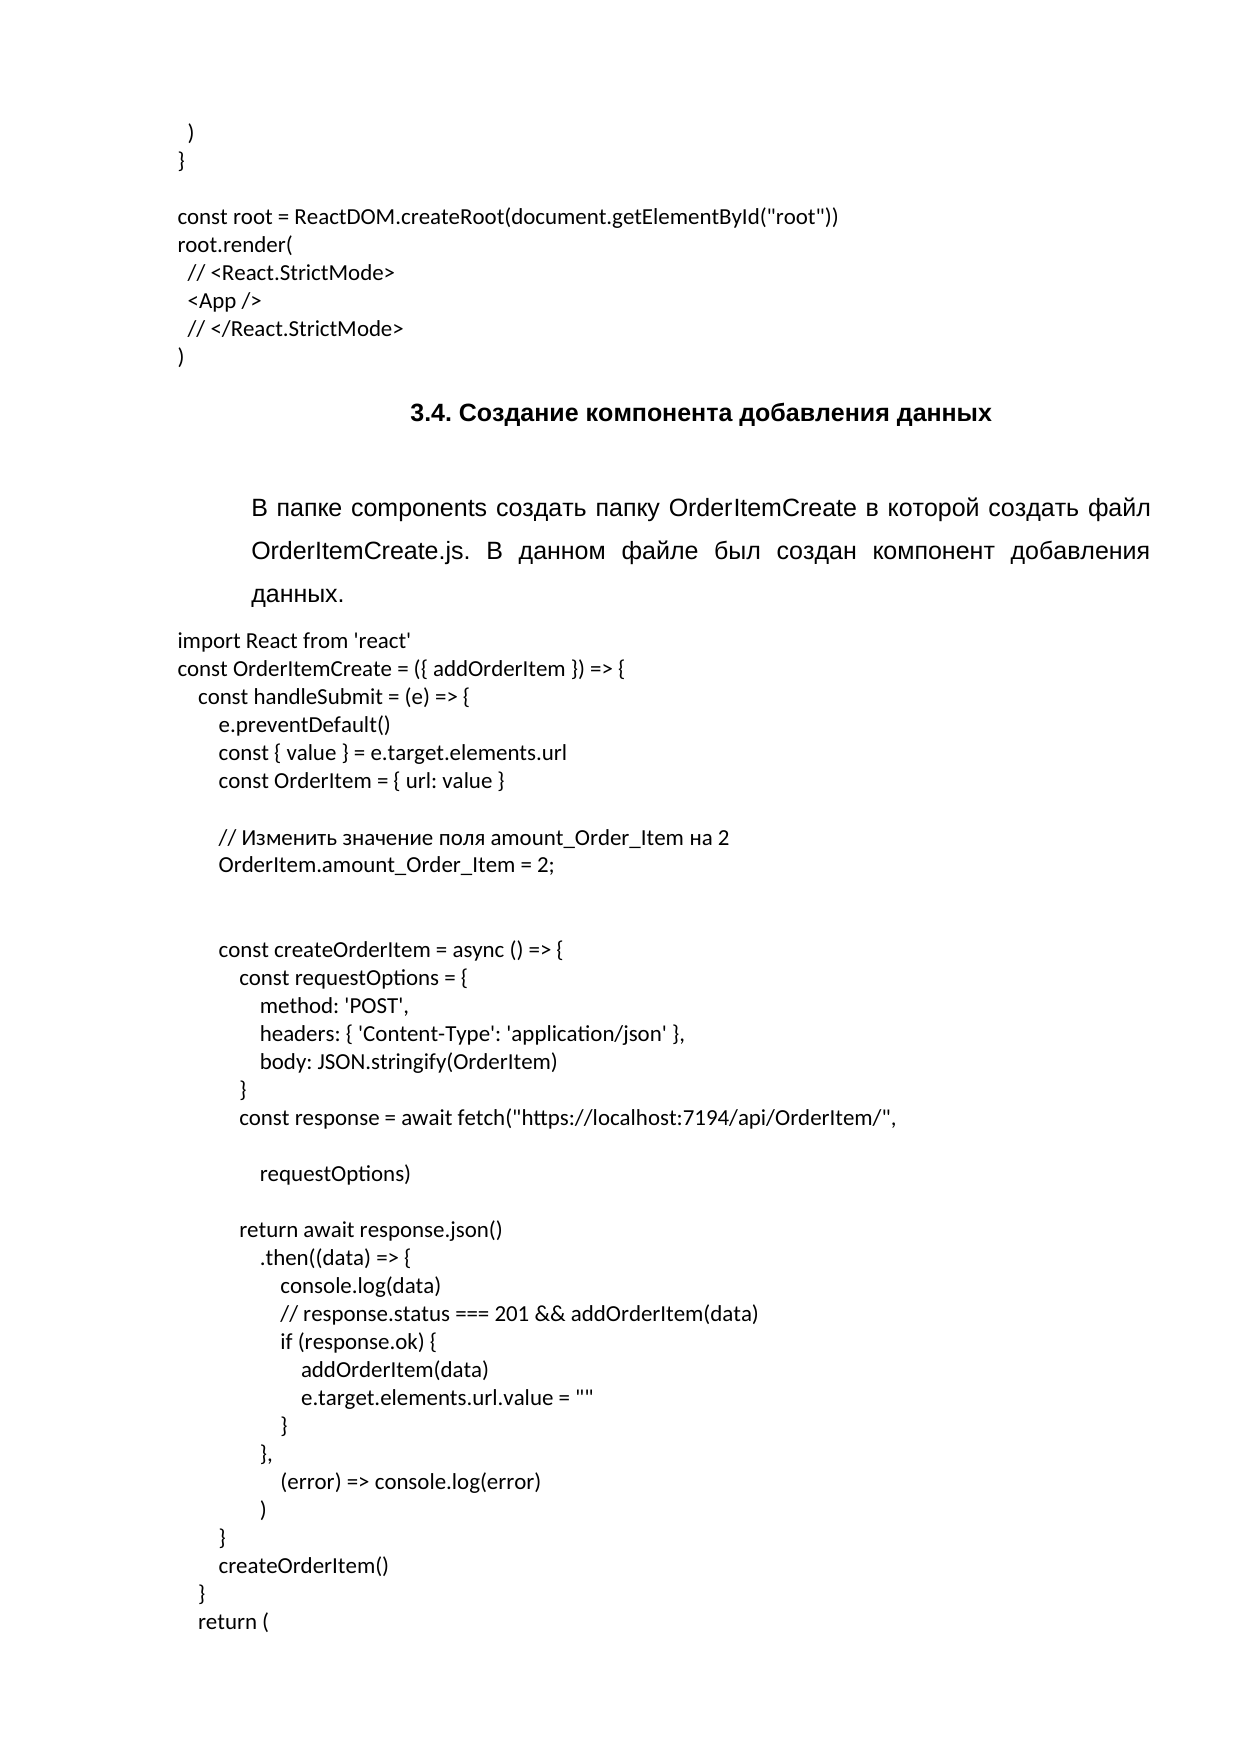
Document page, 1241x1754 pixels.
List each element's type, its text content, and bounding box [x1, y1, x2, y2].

text const OrderItemCreate = ({ addOrderItem }) => { [177, 654, 1152, 682]
text OrderItem.amount_Order_Item = 2; [177, 851, 1152, 879]
text headers: { 'Content-Type': 'application/json' }, [177, 1019, 1152, 1047]
text }, [177, 1439, 1152, 1467]
text (error) => console.log(error) [177, 1467, 1152, 1495]
text ) [177, 118, 1152, 146]
text 3.4. Создание компонента добавления данных [251, 398, 1152, 427]
text // response.status === 201 && addOrderItem(data) [177, 1299, 1152, 1327]
text <App /> [177, 286, 1152, 314]
text return await response.json() [177, 1215, 1152, 1243]
text } [177, 1523, 1152, 1551]
text } [177, 1075, 1152, 1103]
text const createOrderItem = async () => { [177, 935, 1152, 963]
text console.log(data) [177, 1271, 1152, 1299]
text addOrderItem(data) [177, 1355, 1152, 1383]
text const requestOptions = { [177, 963, 1152, 991]
text createOrderItem() [177, 1551, 1152, 1579]
text // <React.StrictMode> [177, 258, 1152, 286]
text // </React.StrictMode> [177, 314, 1152, 342]
text const handleSubmit = (e) => { [177, 682, 1152, 711]
text const OrderItem = { url: value } [177, 767, 1152, 794]
text method: 'POST', [177, 991, 1152, 1019]
text import React from 'react' [177, 626, 1152, 654]
text В папке components создать папку OrderItemCreate в которой создать файл OrderItemCreate.js. В данном файле был создан компонент добавления данных. [251, 493, 1152, 608]
text return ( [177, 1607, 1152, 1635]
text root.render( [177, 230, 1152, 258]
text } [177, 146, 1152, 174]
text if (response.ok) { [177, 1327, 1152, 1355]
text const root = ReactDOM.createRoot(document.getElementById("root")) [177, 202, 1152, 230]
text e.preventDefault() [177, 711, 1152, 738]
text e.target.elements.url.value = "" [177, 1383, 1152, 1411]
text } [177, 1579, 1152, 1607]
text body: JSON.stringify(OrderItem) [177, 1047, 1152, 1075]
text ) [177, 342, 1152, 370]
text requestOptions) [177, 1159, 1152, 1187]
text } [177, 1411, 1152, 1439]
text .then((data) => { [177, 1243, 1152, 1271]
text ) [177, 1495, 1152, 1523]
text const response = await fetch("https://localhost:7194/api/OrderItem/", [177, 1103, 1152, 1131]
text // Изменить значение поля amount_Order_Item на 2 [177, 823, 1152, 851]
text const { value } = e.target.elements.url [177, 738, 1152, 767]
